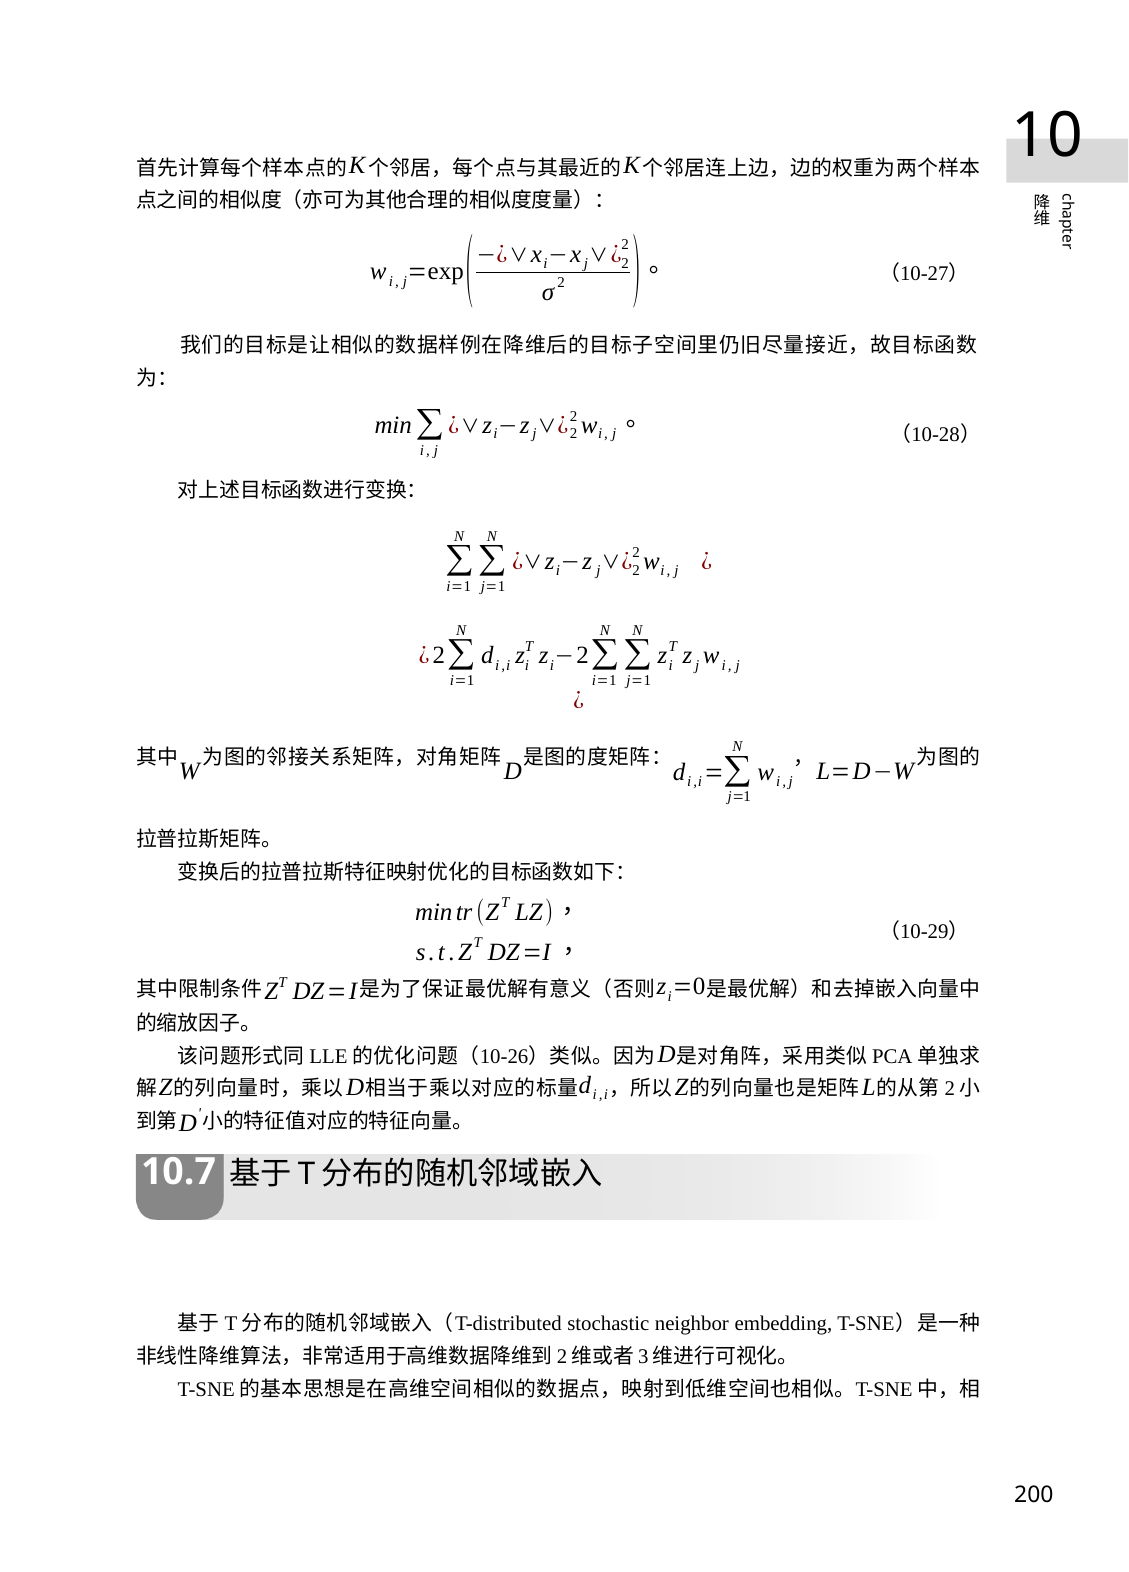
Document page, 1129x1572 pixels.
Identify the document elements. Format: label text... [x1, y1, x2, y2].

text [136, 149, 980, 215]
picture [135, 1154, 938, 1220]
subtitle 10.7 基于T分布的随机邻域嵌入 [136, 1137, 980, 1203]
text 基于T分布的随机邻域嵌入（T-distributed stochastic neighbor embedding, T-SNE）是一种非线性降维算法，非常适用于高维数据降维到2维或者3维进行可视化。 [136, 1305, 980, 1371]
table_header [136, 393, 882, 472]
text 变换后的拉普拉斯特征映射优化的目标函数如下： [136, 854, 980, 887]
table_header [125, 215, 871, 327]
table_header （10-27） [871, 215, 969, 327]
table_header [125, 887, 871, 972]
text 我们的目标是让相似的数据样例在降维后的目标子空间里仍旧尽量接近，故目标函数为： [136, 327, 980, 393]
text 该问题形式同LLE的优化问题（10-26）类似。因为是对角阵，采用类似PCA单独求解的列向量时，乘以相当于乘以对应的标量，所以的列向量也是矩阵的从第2小到第小的特征值对应的特征向量。 [136, 1038, 980, 1137]
table_header （10-28） [882, 393, 980, 472]
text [136, 1371, 980, 1403]
text 其中为图的邻接关系矩阵，对角矩阵是图的度矩阵：，为图的拉普拉斯矩阵。 [136, 722, 980, 854]
text 其中限制条件是为了保证最优解有意义（否则是最优解）和去掉嵌入向量中的缩放因子。 [136, 972, 980, 1038]
text 对上述目标函数进行变换： [136, 472, 980, 505]
table_header （10-29） [871, 887, 969, 972]
